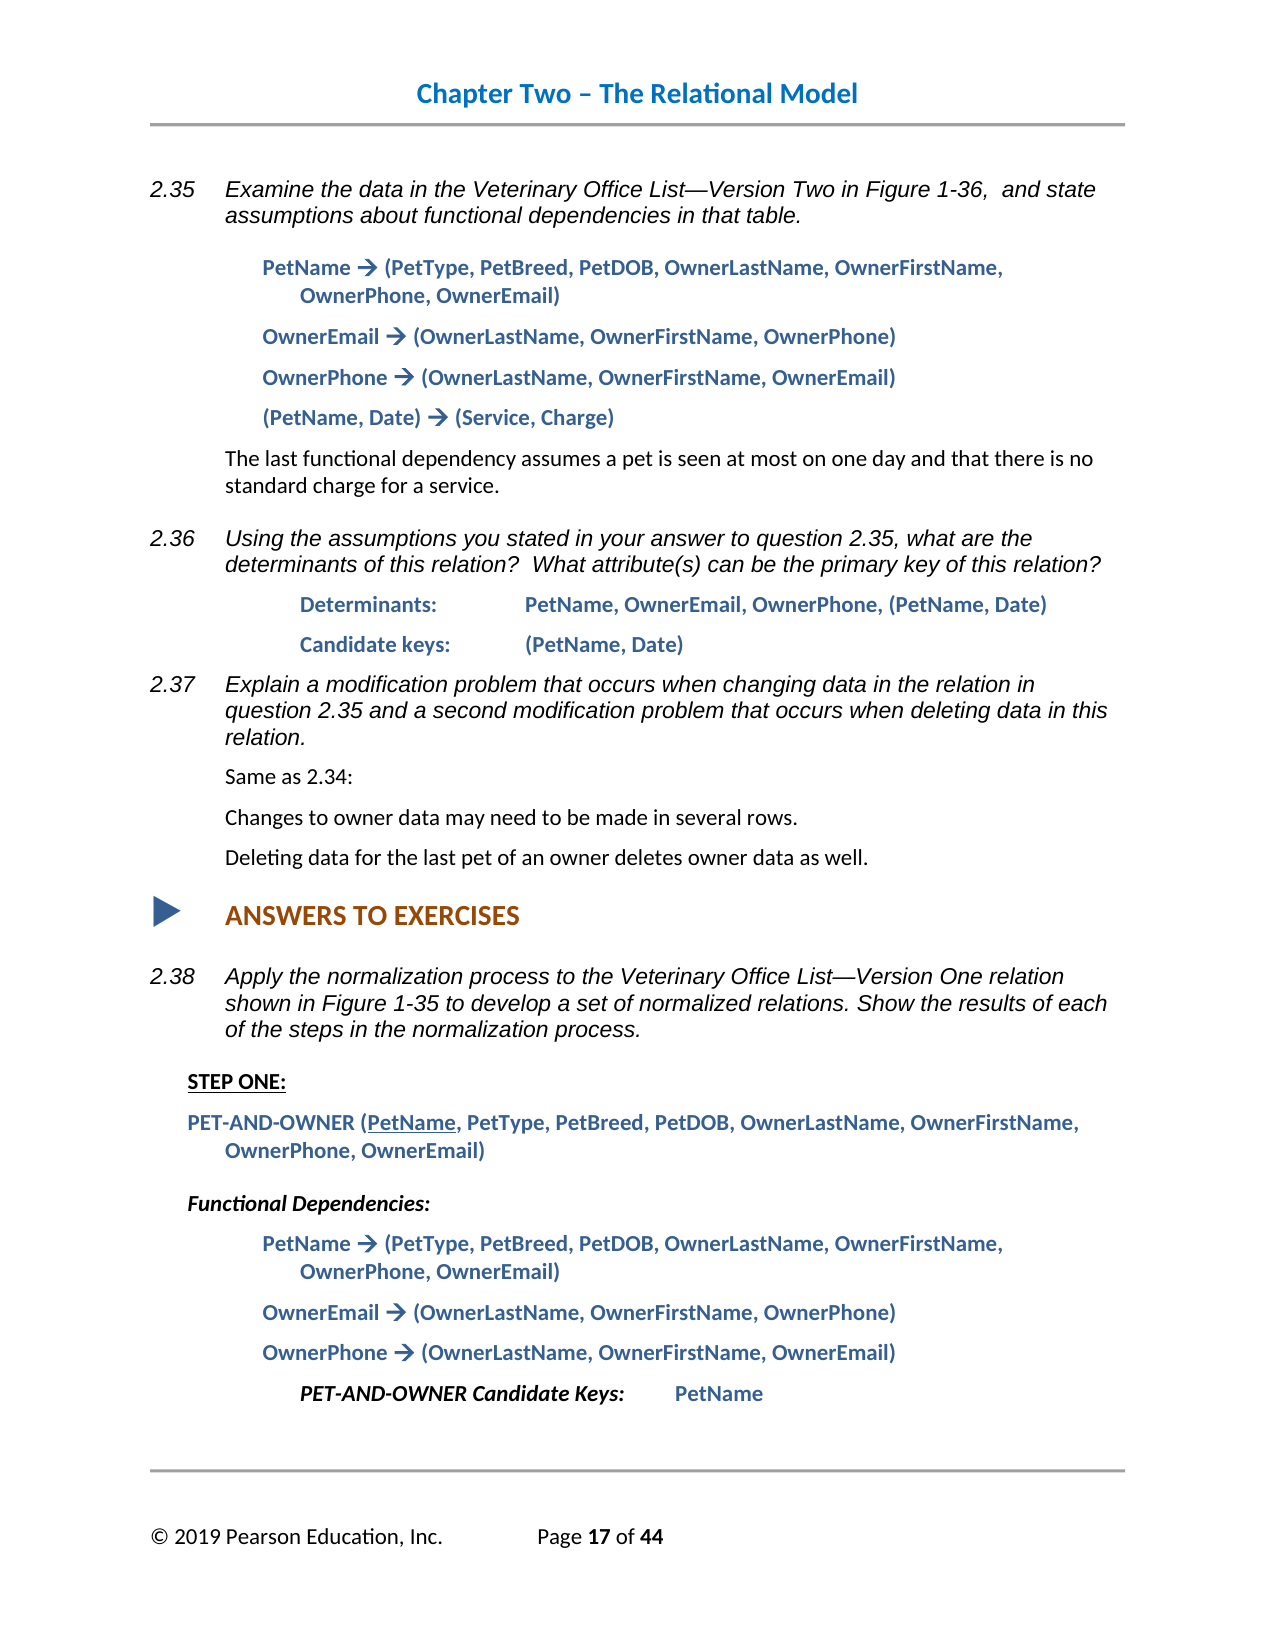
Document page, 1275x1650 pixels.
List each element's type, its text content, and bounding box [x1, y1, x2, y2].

text OwnerEmail (OwnerLastName, OwnerFirstName, OwnerPhone) [262, 322, 1125, 350]
text Candidate keys: (PetName, Date) [225, 630, 1125, 658]
text Changes to owner data may need to be made in several rows. [225, 803, 1125, 831]
text Same as 2.34: [225, 762, 1125, 791]
text PetName (PetType, PetBreed, PetDOB, OwnerLastName, OwnerFirstName, OwnerPhone, OwnerEmail) [262, 253, 1125, 309]
text OwnerEmail (OwnerLastName, OwnerFirstName, OwnerPhone) [262, 1298, 1125, 1326]
text Functional Dependencies: [187, 1189, 1125, 1217]
text OwnerPhone (OwnerLastName, OwnerFirstName, OwnerEmail) [262, 1338, 1125, 1367]
text Deleting data for the last pet of an owner deletes owner data as well. [225, 843, 1125, 872]
text OwnerPhone (OwnerLastName, OwnerFirstName, OwnerEmail) [262, 363, 1125, 391]
list Examine the data in the Veterinary Office List—Version Two in Figure 1-36, and state assumptions about functional dependencies in that table. [150, 176, 1125, 228]
list ANSWERS TO EXERCISES [150, 897, 1125, 933]
text PET-AND-OWNER Candidate Keys: PetName [225, 1379, 1125, 1407]
text PET-AND-OWNER (PetName, PetType, PetBreed, PetDOB, OwnerLastName, OwnerFirstName, OwnerPhone, OwnerEmail) [187, 1108, 1125, 1164]
text PetName (PetType, PetBreed, PetDOB, OwnerLastName, OwnerFirstName, OwnerPhone, OwnerEmail) [262, 1229, 1125, 1286]
text STEP ONE: [187, 1067, 1125, 1095]
list Apply the normalization process to the Veterinary Office List—Version One relation shown in Figure 1-35 to develop a set of normalized relations. Show the results of each of the steps in the normalization process. [150, 963, 1125, 1042]
list Using the assumptions you stated in your answer to question 2.35, what are the determinants of this relation? What attribute(s) can be the primary key of this relation? [150, 525, 1125, 577]
text Determinants: PetName, OwnerEmail, OwnerPhone, (PetName, Date) [225, 590, 1125, 618]
list Explain a modification problem that occurs when changing data in the relation in question 2.35 and a second modification problem that occurs when deleting data in this relation. [150, 671, 1125, 750]
text (PetName, Date) (Service, Charge) [262, 403, 1125, 431]
text The last functional dependency assumes a pet is seen at most on one day and that there is no standard charge for a service. [225, 444, 1125, 500]
